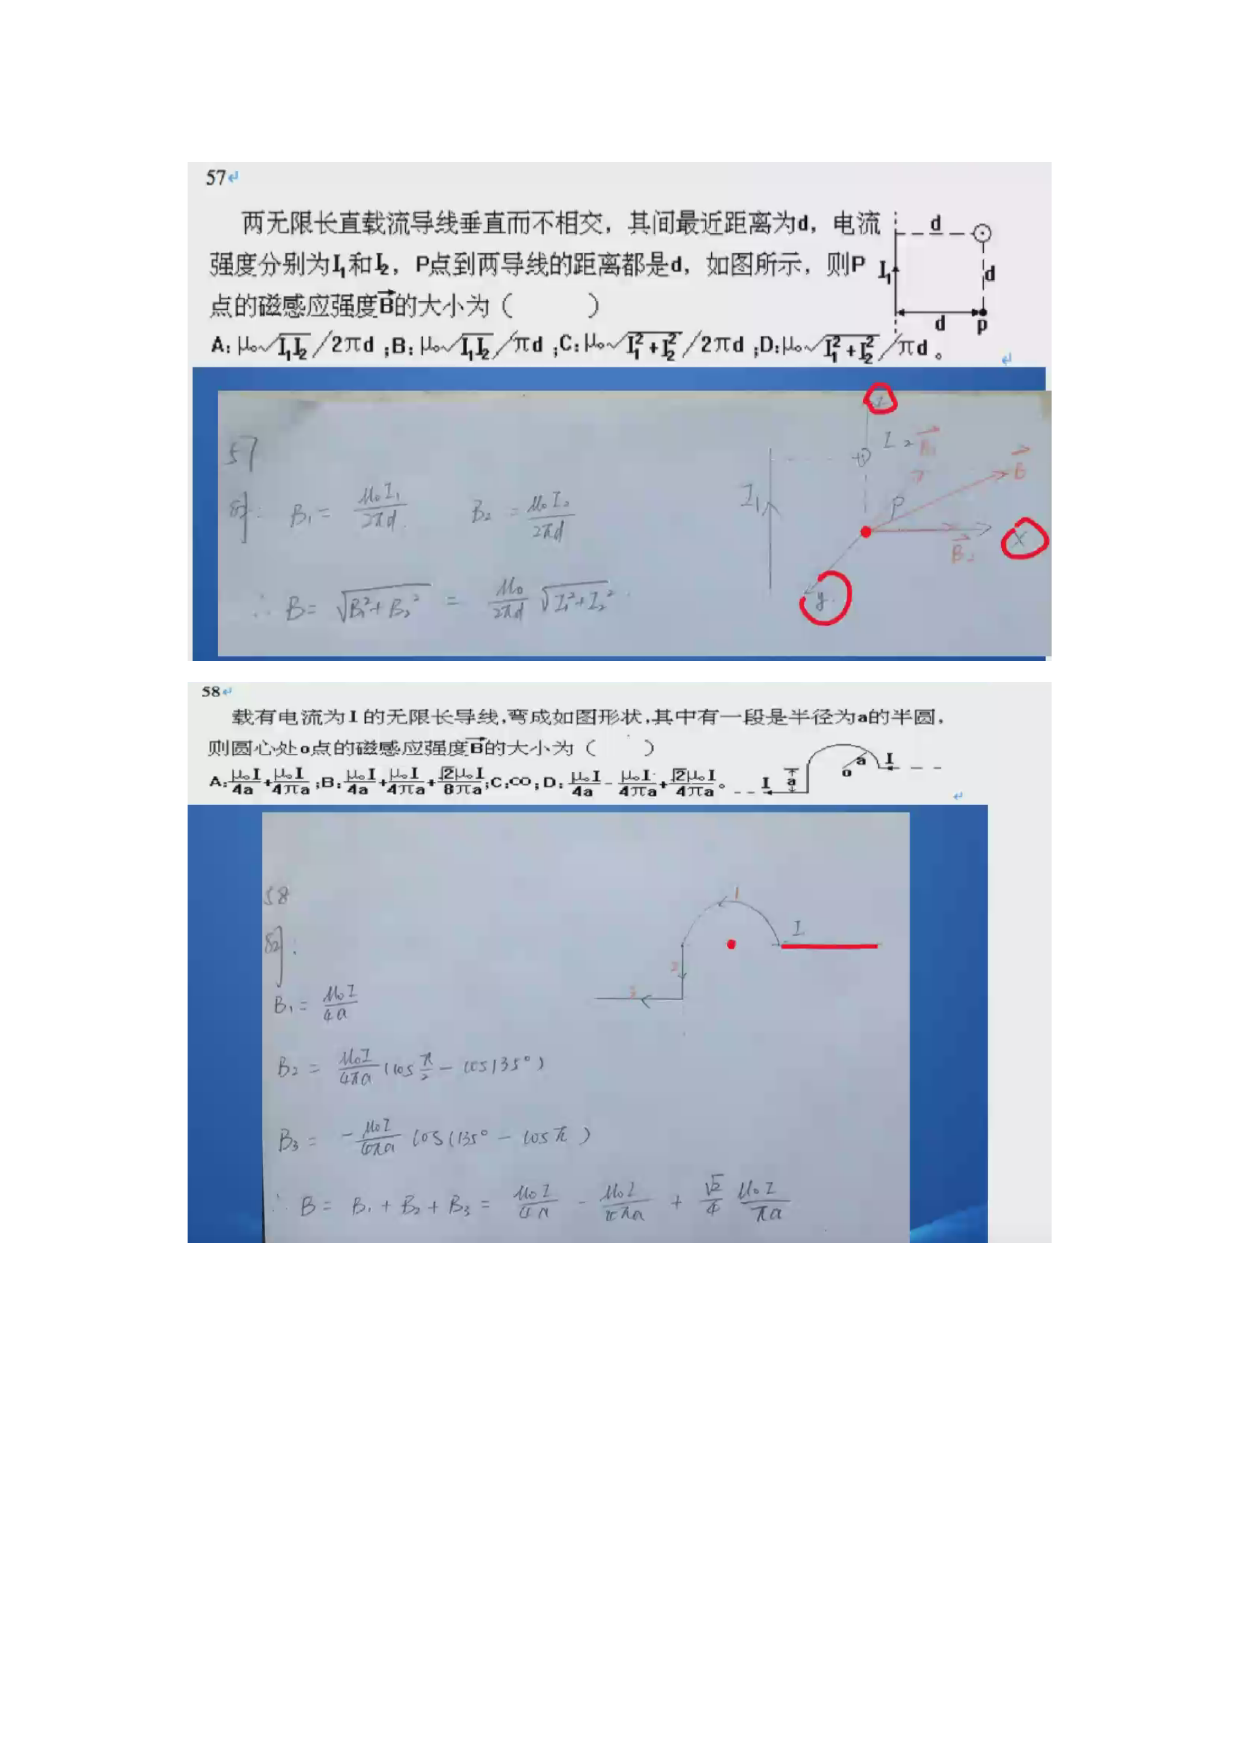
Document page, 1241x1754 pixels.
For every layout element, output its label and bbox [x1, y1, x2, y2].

picture [187, 682, 1052, 1243]
picture [187, 162, 1052, 661]
